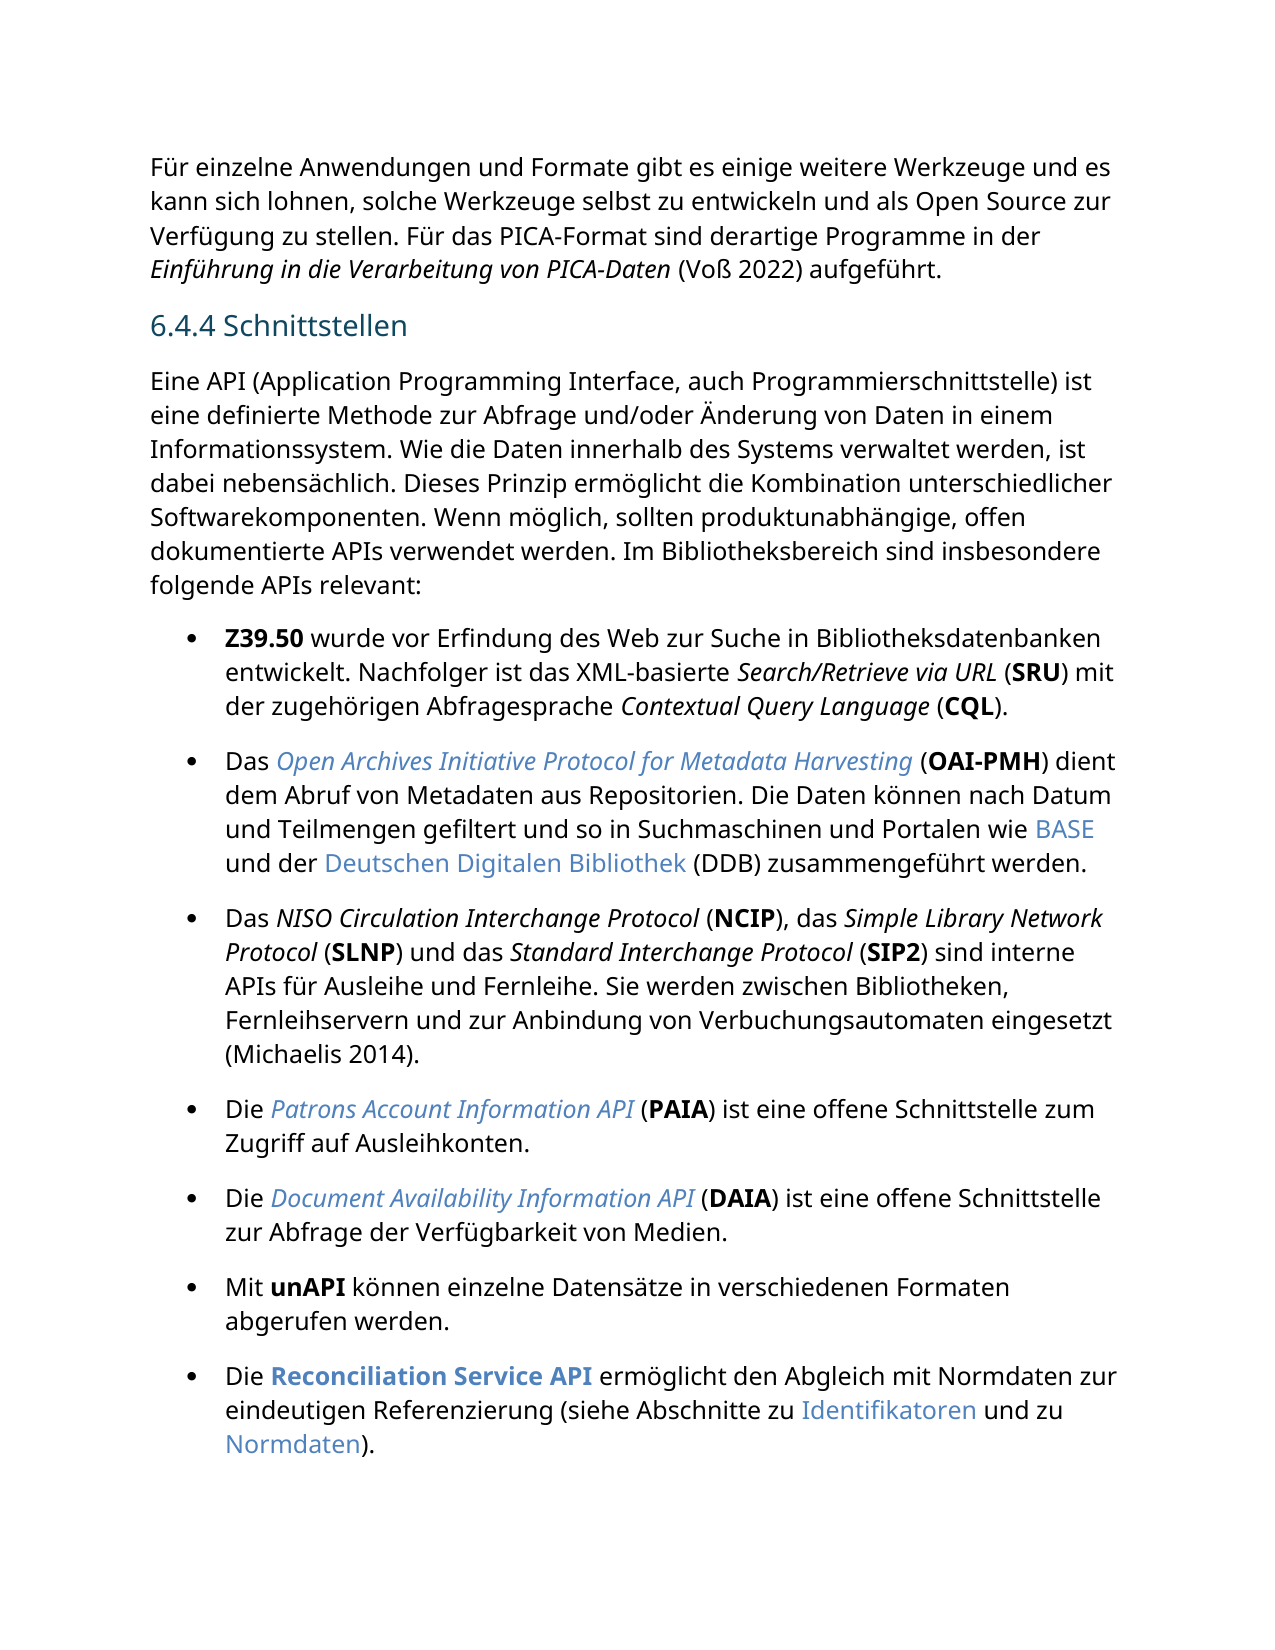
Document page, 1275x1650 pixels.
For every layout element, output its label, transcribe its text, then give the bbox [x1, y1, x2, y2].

list Die Reconciliation Service API ermöglicht den Abgleich mit Normdaten zur eindeutigen Referenzierung (siehe Abschnitte zu Identifikatoren und zu Normdaten). [187, 1359, 1125, 1461]
list Das NISO Circulation Interchange Protocol (NCIP), das Simple Library Network Protocol (SLNP) und das Standard Interchange Protocol (SIP2) sind interne APIs für Ausleihe und Fernleihe. Sie werden zwischen Bibliotheken, Fernleihservern und zur Anbindung von Verbuchungsautomaten eingesetzt (Michaelis 2014). [187, 901, 1125, 1071]
text Eine API (Application Programming Interface, auch Programmierschnittstelle) ist eine definierte Methode zur Abfrage und/oder Änderung von Daten in einem Informationssystem. Wie die Daten innerhalb des Systems verwaltet werden, ist dabei nebensächlich. Dieses Prinzip ermöglicht die Kombination unterschiedlicher Softwarekomponenten. Wenn möglich, sollten produktunabhängige, offen dokumentierte APIs verwendet werden. Im Bibliotheksbereich sind insbesondere folgende APIs relevant: [150, 363, 1125, 602]
list Mit unAPI können einzelne Datensätze in verschiedenen Formaten abgerufen werden. [187, 1270, 1125, 1338]
list Das Open Archives Initiative Protocol for Metadata Harvesting (OAI-PMH) dient dem Abruf von Metadaten aus Repositorien. Die Daten können nach Datum und Teilmengen gefiltert und so in Suchmaschinen und Portalen wie BASE und der Deutschen Digitalen Bibliothek (DDB) zusammengeführt werden. [187, 744, 1125, 880]
list Die Patrons Account Information API (PAIA) ist eine offene Schnittstelle zum Zugriff auf Ausleihkonten. [187, 1092, 1125, 1160]
subtitle 6.4.4 Schnittstellen [150, 305, 1125, 345]
list Die Document Availability Information API (DAIA) ist eine offene Schnittstelle zur Abfrage der Verfügbarkeit von Medien. [187, 1181, 1125, 1249]
text Für einzelne Anwendungen und Formate gibt es einige weitere Werkzeuge und es kann sich lohnen, solche Werkzeuge selbst zu entwickeln und als Open Source zur Verfügung zu stellen. Für das PICA-Format sind derartige Programme in der Einführung in die Verarbeitung von PICA-Daten (Voß 2022) aufgeführt. [150, 150, 1125, 286]
list Z39.50 wurde vor Erfindung des Web zur Suche in Bibliotheksdatenbanken entwickelt. Nachfolger ist das XML-basierte Search/Retrieve via URL (SRU) mit der zugehörigen Abfragesprache Contextual Query Language (CQL). [187, 621, 1125, 723]
